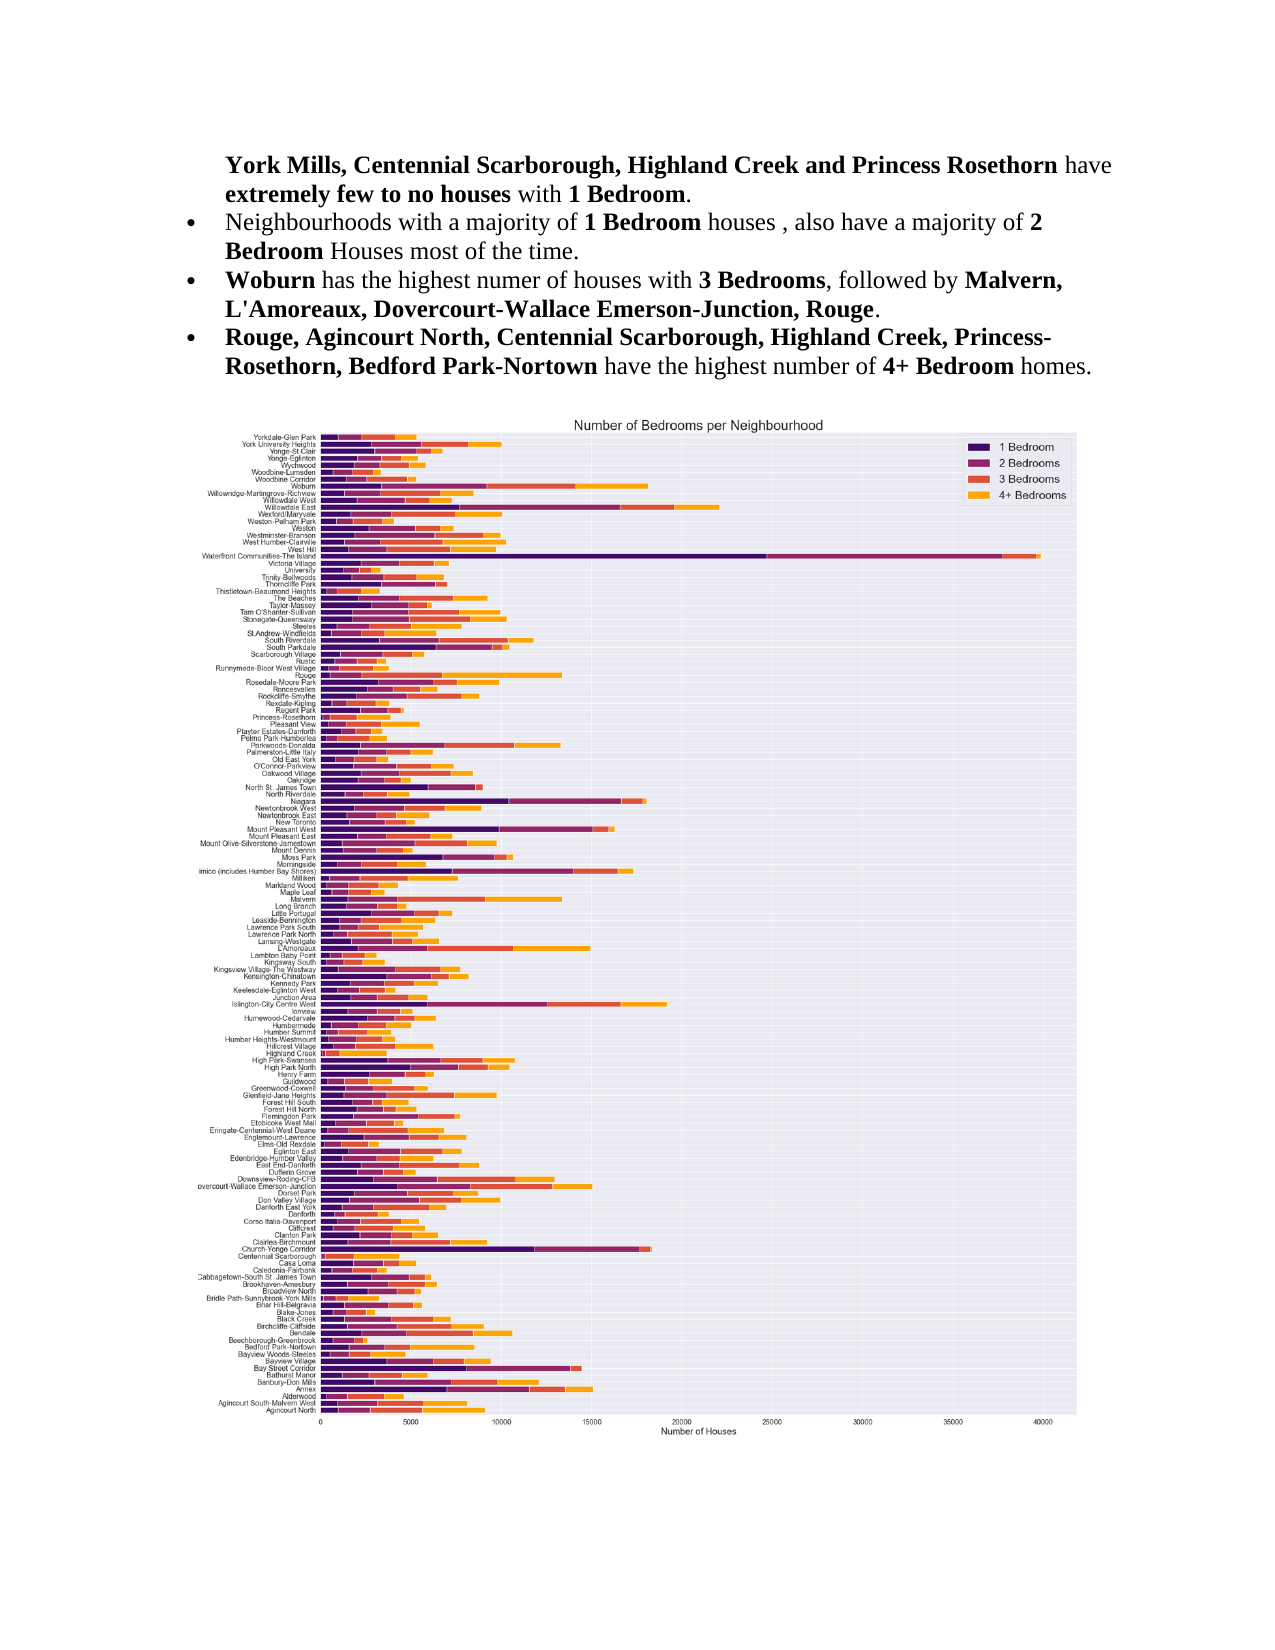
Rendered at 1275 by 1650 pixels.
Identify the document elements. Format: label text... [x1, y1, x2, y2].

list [187, 150, 1125, 207]
list Rouge, Agincourt North, Centennial Scarborough, Highland Creek, Princess-Rosethorn, Bedford Park-Nortown have the highest number of 4+ Bedroom homes. [187, 322, 1125, 380]
list Neighbourhoods with a majority of 1 Bedroom houses , also have a majority of 2 Bedroom Houses most of the time. [187, 207, 1125, 265]
picture [198, 409, 1078, 1444]
list Woburn has the highest numer of houses with 3 Bedrooms, followed by Malvern, L'Amoreaux, Dovercourt-Wallace Emerson-Junction, Rouge. [187, 265, 1125, 322]
